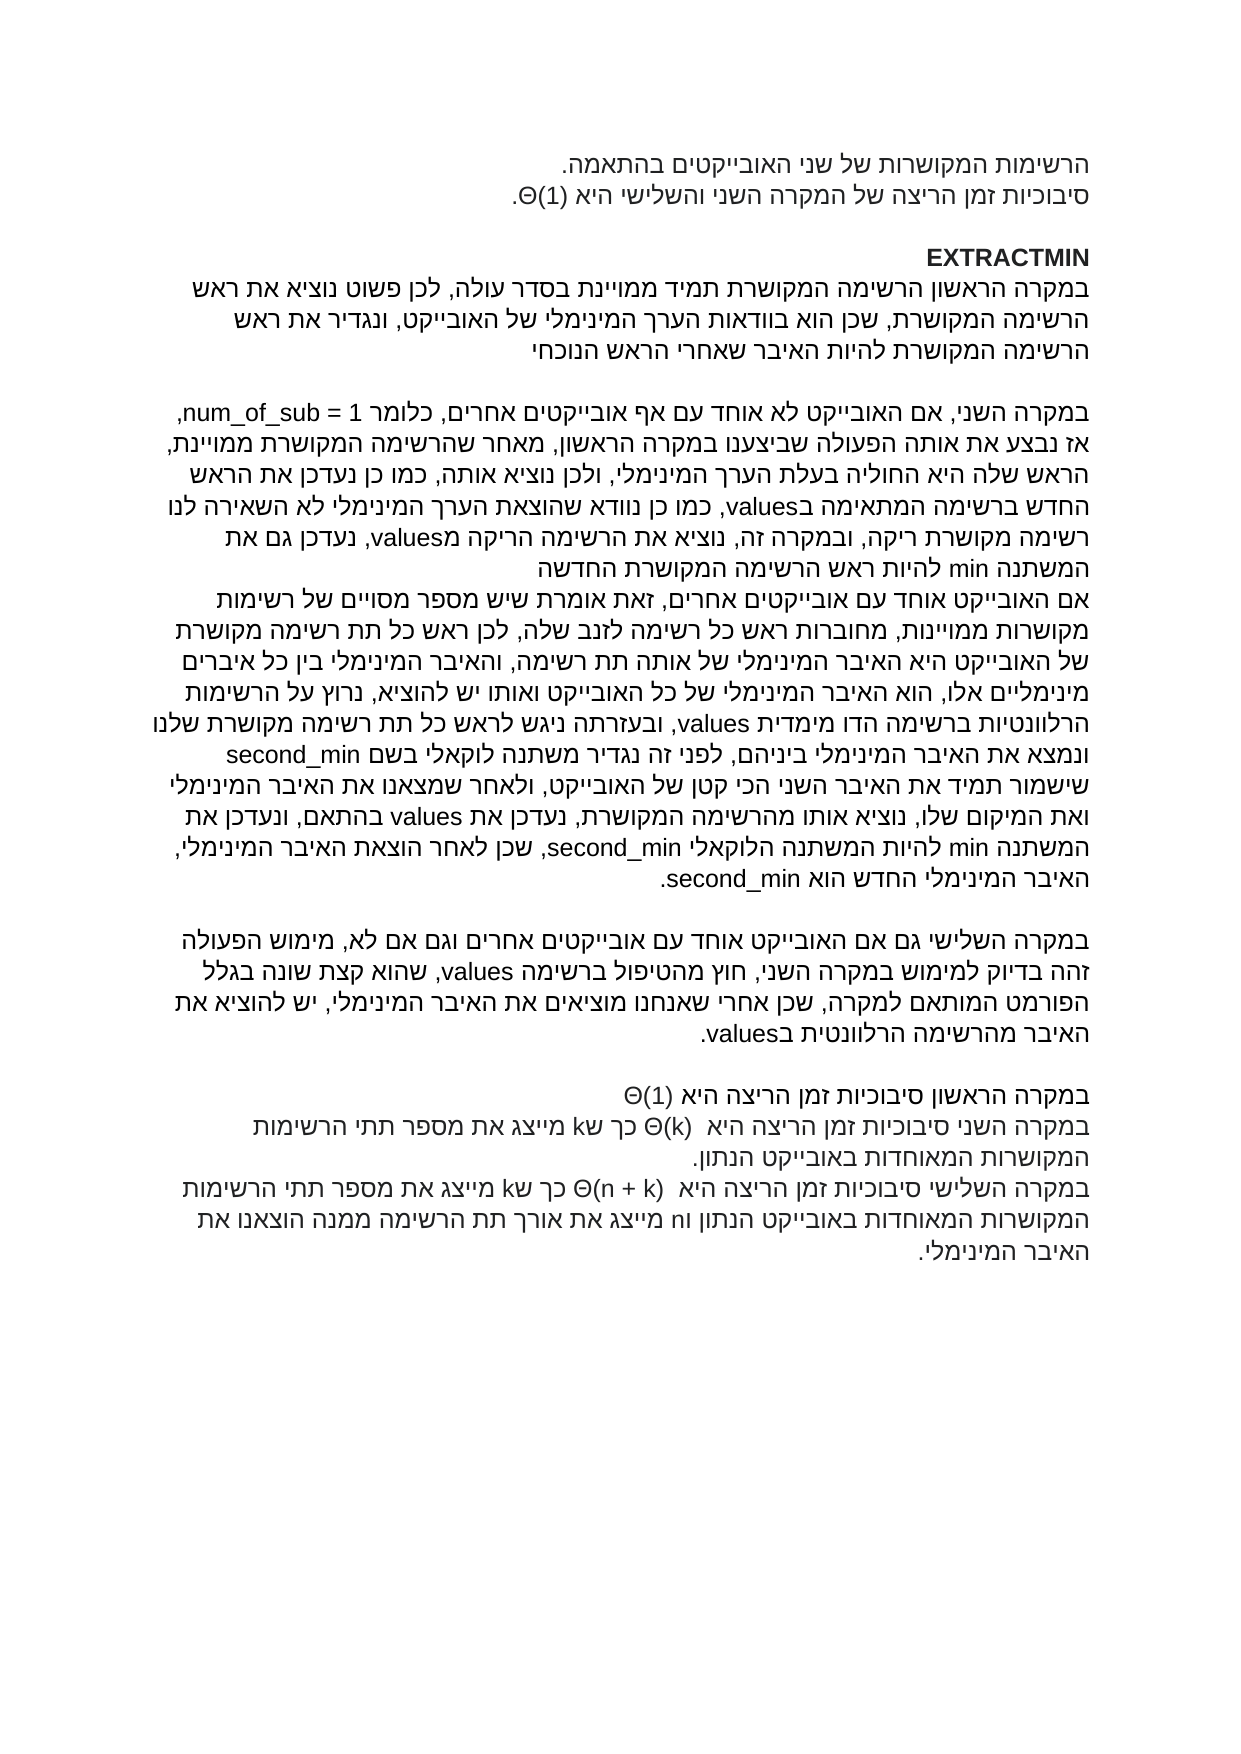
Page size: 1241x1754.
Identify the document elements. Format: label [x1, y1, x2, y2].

text [150, 150, 1090, 1295]
